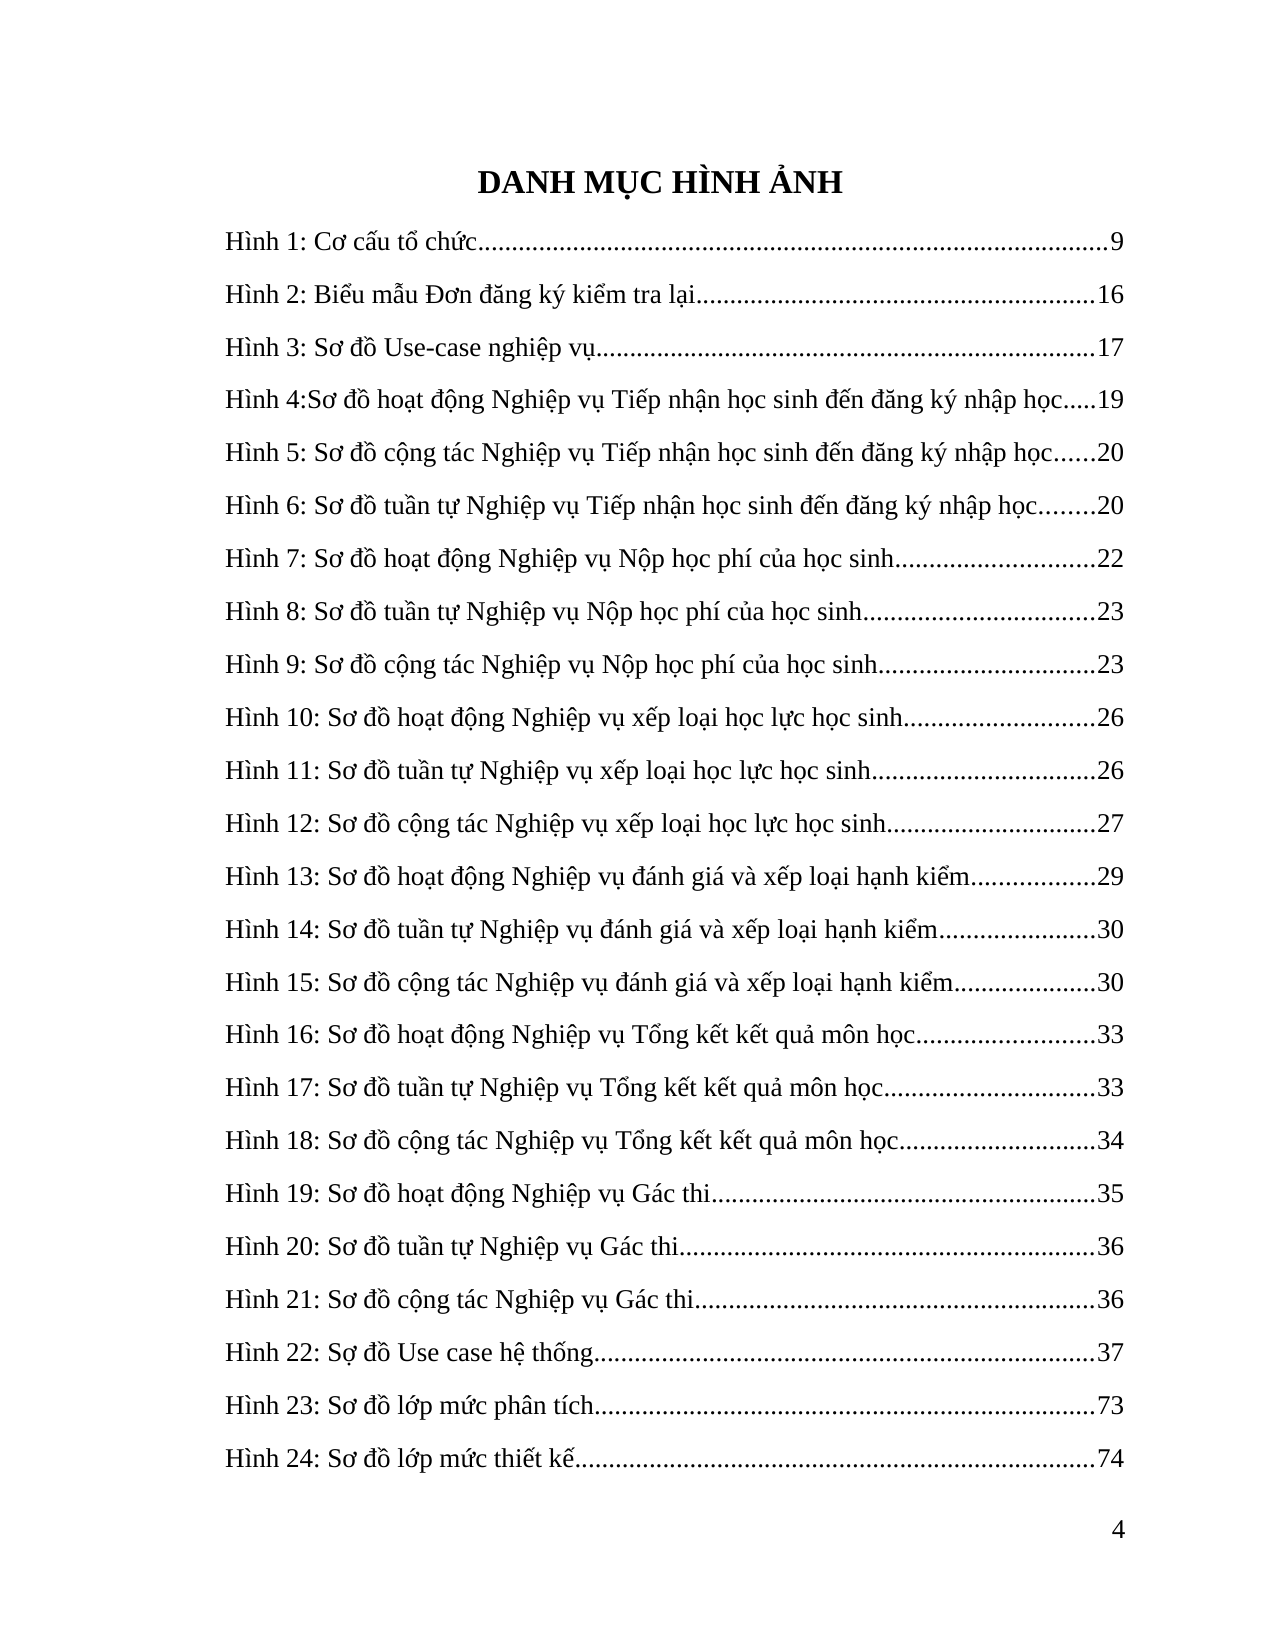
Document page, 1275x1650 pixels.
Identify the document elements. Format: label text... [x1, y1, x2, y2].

text Hình 12: Sơ đồ cộng tác Nghiệp vụ xếp loại học lực học sinh 27 [150, 807, 1125, 838]
text Hình 8: Sơ đồ tuần tự Nghiệp vụ Nộp học phí của học sinh 23 [150, 595, 1125, 626]
text Hình 23: Sơ đồ lớp mức phân tích 73 [150, 1389, 1125, 1420]
text Hình 17: Sơ đồ tuần tự Nghiệp vụ Tổng kết kết quả môn học 33 [150, 1071, 1125, 1103]
text Hình 2: Biểu mẫu Đơn đăng ký kiểm tra lại 16 [150, 278, 1125, 309]
text Hình 9: Sơ đồ cộng tác Nghiệp vụ Nộp học phí của học sinh 23 [150, 648, 1125, 679]
text Hình 22: Sợ đồ Use case hệ thống 37 [150, 1336, 1125, 1367]
text Hình 21: Sơ đồ cộng tác Nghiệp vụ Gác thi 36 [150, 1283, 1125, 1314]
text Hình 14: Sơ đồ tuần tự Nghiệp vụ đánh giá và xếp loại hạnh kiểm 30 [150, 913, 1125, 944]
text Hình 10: Sơ đồ hoạt động Nghiệp vụ xếp loại học lực học sinh 26 [150, 701, 1125, 732]
text Hình 13: Sơ đồ hoạt động Nghiệp vụ đánh giá và xếp loại hạnh kiểm 29 [150, 860, 1125, 891]
text Hình 6: Sơ đồ tuần tự Nghiệp vụ Tiếp nhận học sinh đến đăng ký nhập học 20 [150, 489, 1125, 521]
text Hình 5: Sơ đồ cộng tác Nghiệp vụ Tiếp nhận học sinh đến đăng ký nhập học 20 [150, 436, 1125, 468]
text Hình 1: Cơ cấu tổ chức 9 [150, 225, 1125, 256]
text Hình 3: Sơ đồ Use-case nghiệp vụ 17 [150, 331, 1125, 362]
text Hình 24: Sơ đồ lớp mức thiết kế 74 [150, 1442, 1125, 1473]
text Hình 7: Sơ đồ hoạt động Nghiệp vụ Nộp học phí của học sinh 22 [150, 542, 1125, 573]
text Hình 15: Sơ đồ cộng tác Nghiệp vụ đánh giá và xếp loại hạnh kiểm 30 [150, 966, 1125, 997]
subtitle DANH MỤC HÌNH ẢNH [195, 162, 1125, 201]
text Hình 20: Sơ đồ tuần tự Nghiệp vụ Gác thi 36 [150, 1230, 1125, 1261]
text Hình 11: Sơ đồ tuần tự Nghiệp vụ xếp loại học lực học sinh 26 [150, 754, 1125, 785]
text Hình 16: Sơ đồ hoạt động Nghiệp vụ Tổng kết kết quả môn học 33 [150, 1018, 1125, 1050]
text Hình 18: Sơ đồ cộng tác Nghiệp vụ Tổng kết kết quả môn học 34 [150, 1124, 1125, 1156]
text Hình 4:Sơ đồ hoạt động Nghiệp vụ Tiếp nhận học sinh đến đăng ký nhập học 19 [150, 383, 1125, 415]
text Hình 19: Sơ đồ hoạt động Nghiệp vụ Gác thi 35 [150, 1177, 1125, 1208]
